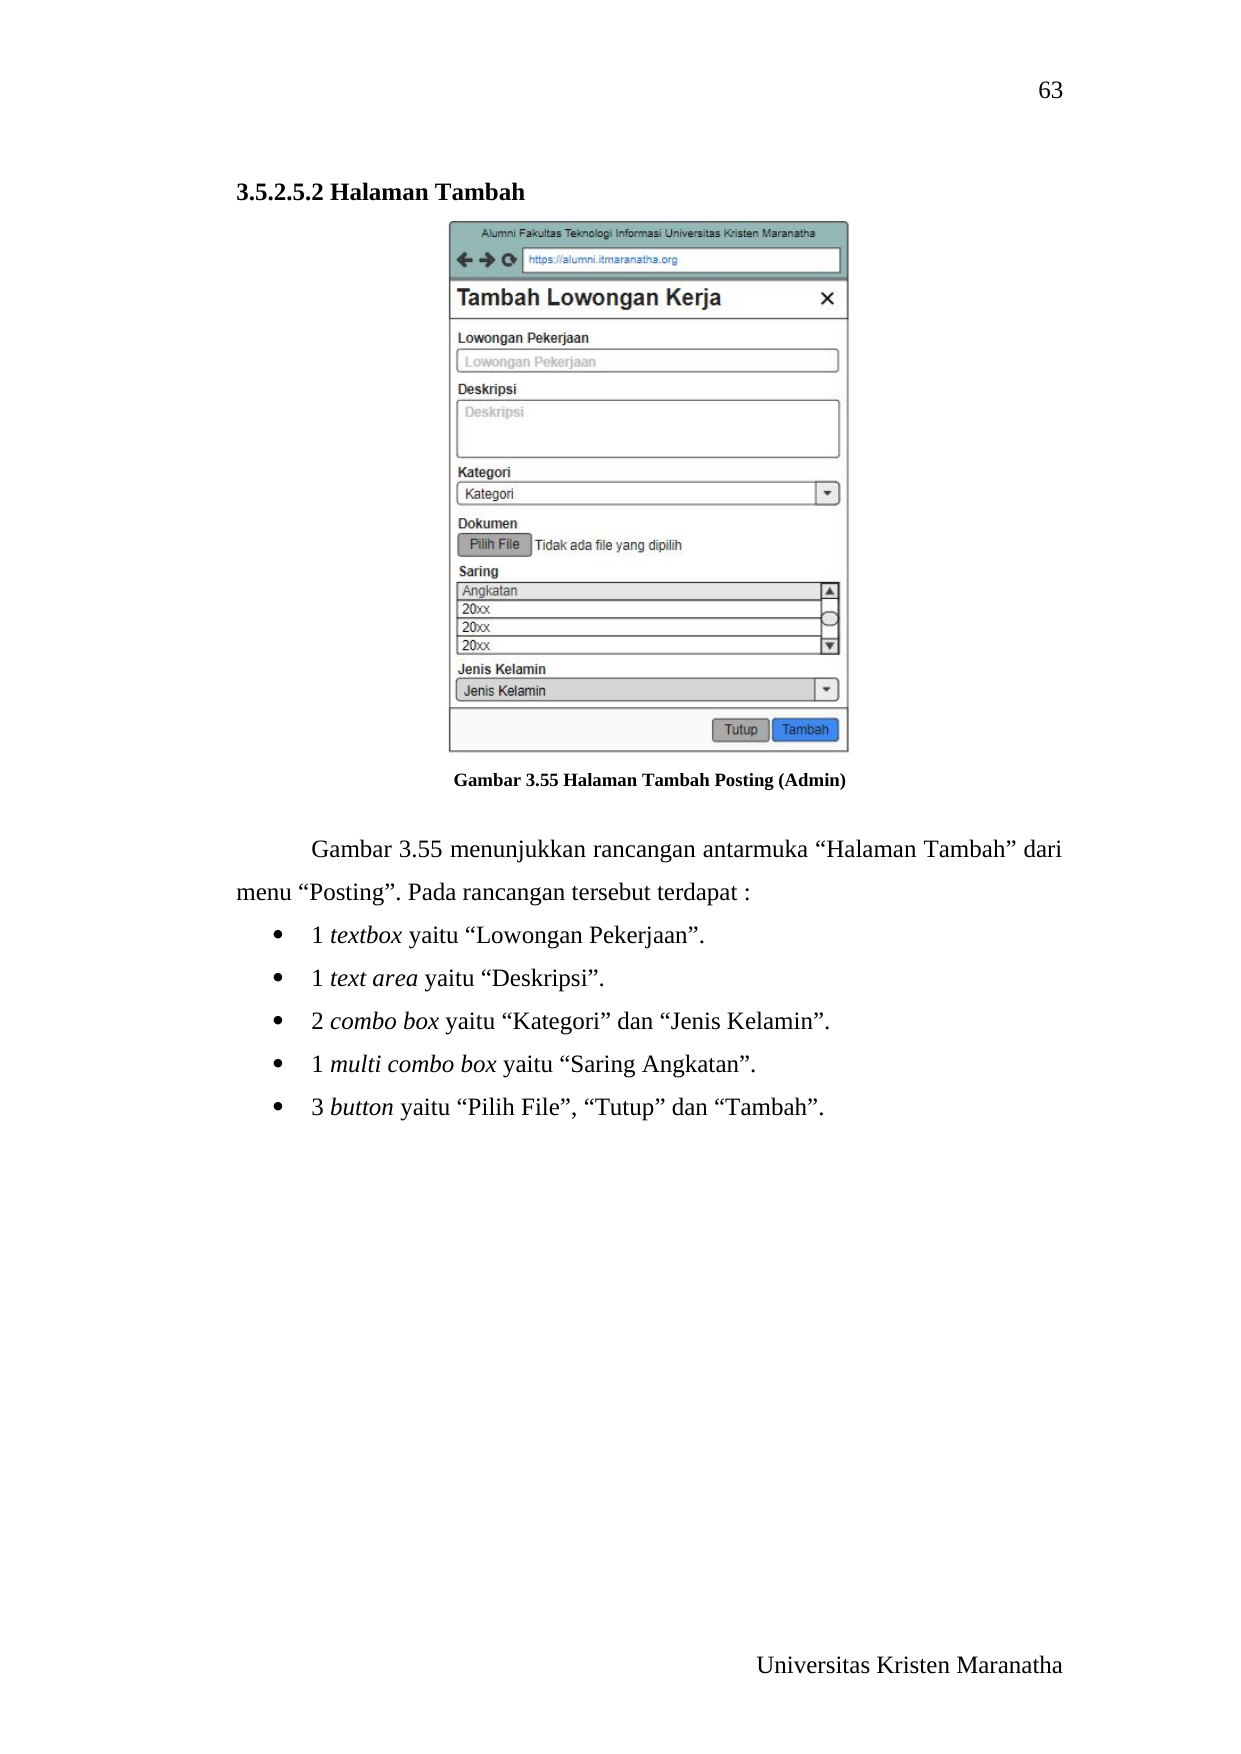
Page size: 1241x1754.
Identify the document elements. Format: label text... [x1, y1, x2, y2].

list 3 button yaitu “Pilih File”, “Tutup” dan “Tambah”. [274, 1092, 1063, 1121]
text Gambar 3.55 menunjukkan rancangan antarmuka “Halaman Tambah” dari menu “Posting”. Pada rancangan tersebut terdapat : [236, 834, 1063, 906]
list 1 textbox yaitu “Lowongan Pekerjaan”. [274, 920, 1063, 949]
list 1 text area yaitu “Deskripsi”. [274, 963, 1063, 992]
subtitle Halaman Tambah [236, 177, 1063, 206]
list 1 multi combo box yaitu “Saring Angkatan”. [274, 1049, 1063, 1078]
picture [447, 220, 852, 755]
list 2 combo box yaitu “Kategori” dan “Jenis Kelamin”. [274, 1006, 1063, 1035]
